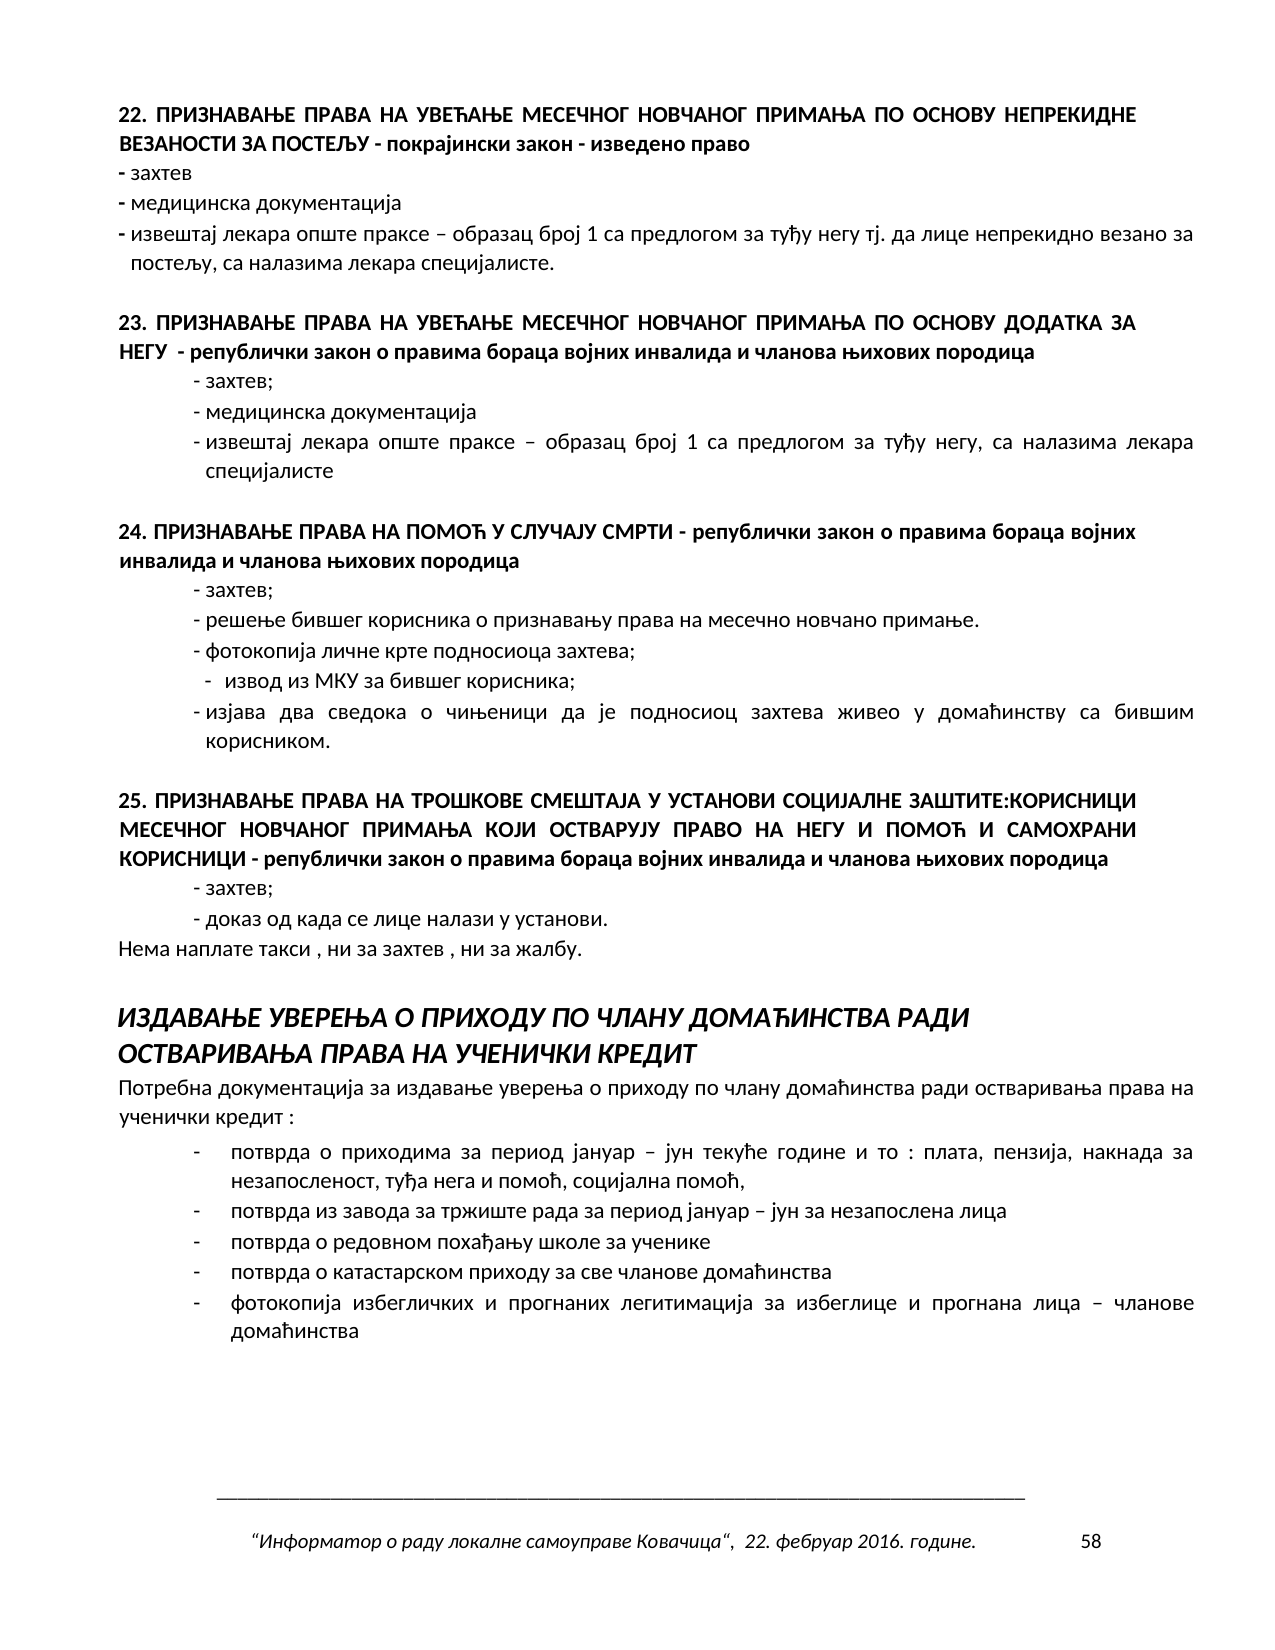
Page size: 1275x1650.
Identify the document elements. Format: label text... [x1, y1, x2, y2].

subtitle 25. ПРИЗНАВАЊЕ ПРАВА НА ТРОШКОВЕ СМЕШТАЈА У УСТАНОВИ СОЦИЈАЛНЕ ЗАШТИТЕ:КОРИСНИЦИ МЕСЕЧНОГ НОВЧАНОГ ПРИМАЊА КОЈИ ОСТВАРУЈУ ПРАВО НА НЕГУ И ПОМОЋ И САМОХРАНИ КОРИСНИЦИ - републички закон о правима бораца војних инвалида и чланова њихових породица [118, 786, 1138, 872]
list фотокопија личне крте подносиоца захтева; [193, 636, 1196, 664]
list потврда о приходима за период јануар – јун текуће године и то : плата, пензија, накнада за незапосленост, туђа нега и помоћ, социјална помоћ, [193, 1137, 1196, 1194]
subtitle 24. ПРИЗНАВАЊЕ ПРАВА НА ПОМОЋ У СЛУЧАЈУ СМРТИ - републички закон о правима бораца војних инвалида и чланова њихових породица [118, 517, 1138, 574]
list извештај лекара опште праксе – образац број 1 са предлогом за туђу негу тј. да лице непрекидно везано за постељу, са налазима лекара специјалисте. [118, 219, 1196, 276]
list захтев [118, 158, 1196, 186]
list захтев; [193, 873, 1196, 901]
list захтев; [193, 575, 1196, 603]
list доказ од када се лице налази у установи. [193, 904, 1196, 932]
subtitle 23. ПРИЗНАВАЊЕ ПРАВА НА УВЕЋАЊЕ МЕСЕЧНОГ НОВЧАНОГ ПРИМАЊА ПО ОСНОВУ ДОДАТКА ЗА НЕГУ - републички закон о правима бораца војних инвалида и чланова њихових породица [118, 308, 1138, 365]
list медицинска документација [118, 188, 1196, 217]
text Нема наплате такси , ни за захтев , ни за жалбу. [118, 934, 1196, 962]
subtitle 22. ПРИЗНАВАЊЕ ПРАВА НА УВЕЋАЊЕ МЕСЕЧНОГ НОВЧАНОГ ПРИМАЊА ПО ОСНОВУ НЕПРЕКИДНЕ ВЕЗАНОСТИ ЗА ПОСТЕЉУ - покрајински закон - изведено право [118, 100, 1138, 157]
text Потребна документација за издавање уверења о приходу по члану домаћинства ради остваривања права на ученички кредит : [118, 1073, 1196, 1130]
list медицинска документација [193, 397, 1196, 425]
list потврда о редовном похађању школе за ученике [193, 1227, 1196, 1255]
list решење бившег корисника о признавању права на месечно новчано примање. [193, 606, 1196, 634]
subtitle ИЗДАВАЊЕ УВЕРЕЊА О ПРИХОДУ ПО ЧЛАНУ ДОМАЋИНСТВА РАДИ ОСТВАРИВАЊА ПРАВА НА УЧЕНИЧКИ КРЕДИТ [117, 999, 1138, 1071]
list извод из МКУ за бившег корисника; [204, 666, 1138, 694]
list захтев; [193, 367, 1196, 395]
list фотокопија избегличких и прогнаних легитимација за избеглице и прогнана лица – чланове домаћинства [193, 1288, 1196, 1344]
list изјава два сведока о чињеници да је подносиоц захтева живео у домаћинству са бившим корисником. [193, 697, 1196, 754]
list потврда из завода за тржиште рада за период јануар – јун за незапослена лица [193, 1196, 1196, 1224]
list извештај лекара опште праксе – образац број 1 са предлогом за туђу негу, са налазима лекара специјалисте [193, 427, 1196, 484]
list потврда о катастарском приходу за све чланове домаћинства [193, 1257, 1196, 1285]
